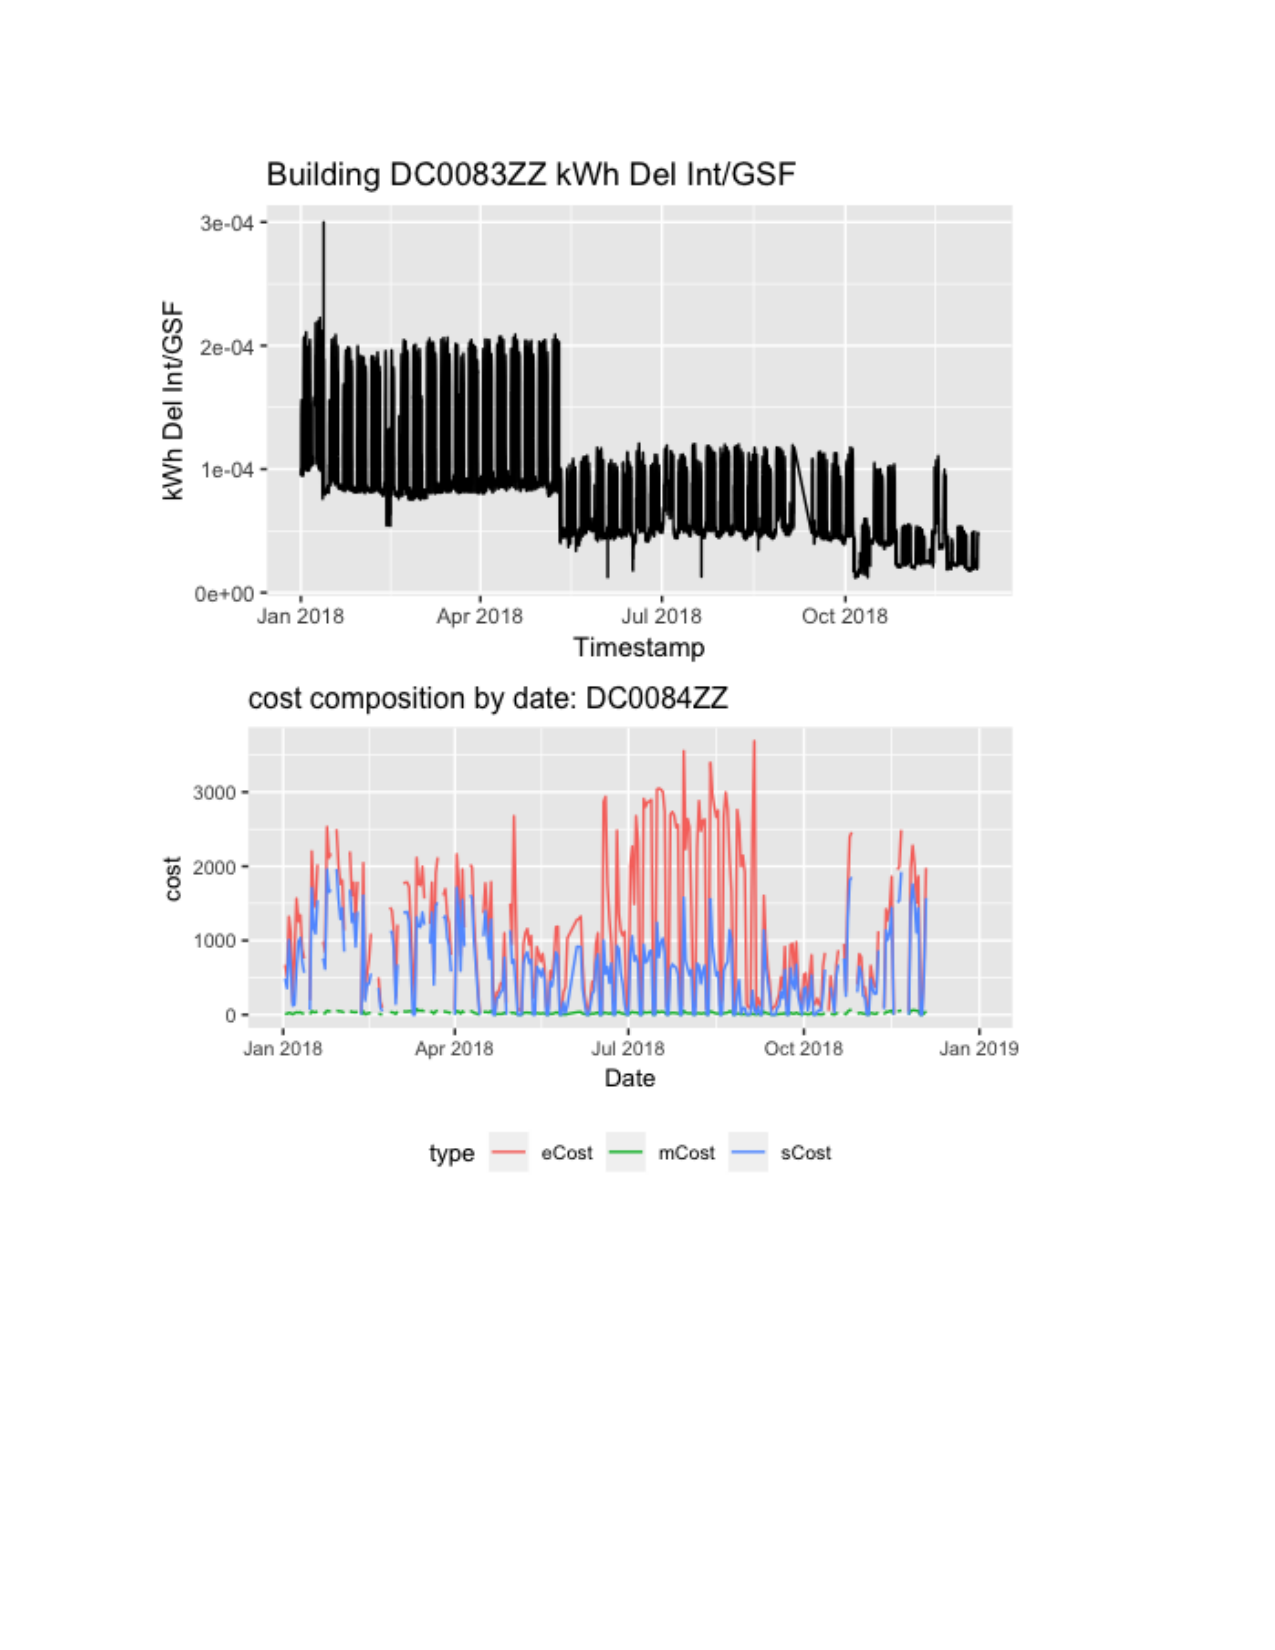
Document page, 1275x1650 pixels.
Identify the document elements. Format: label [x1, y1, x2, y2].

picture [150, 150, 1025, 1200]
